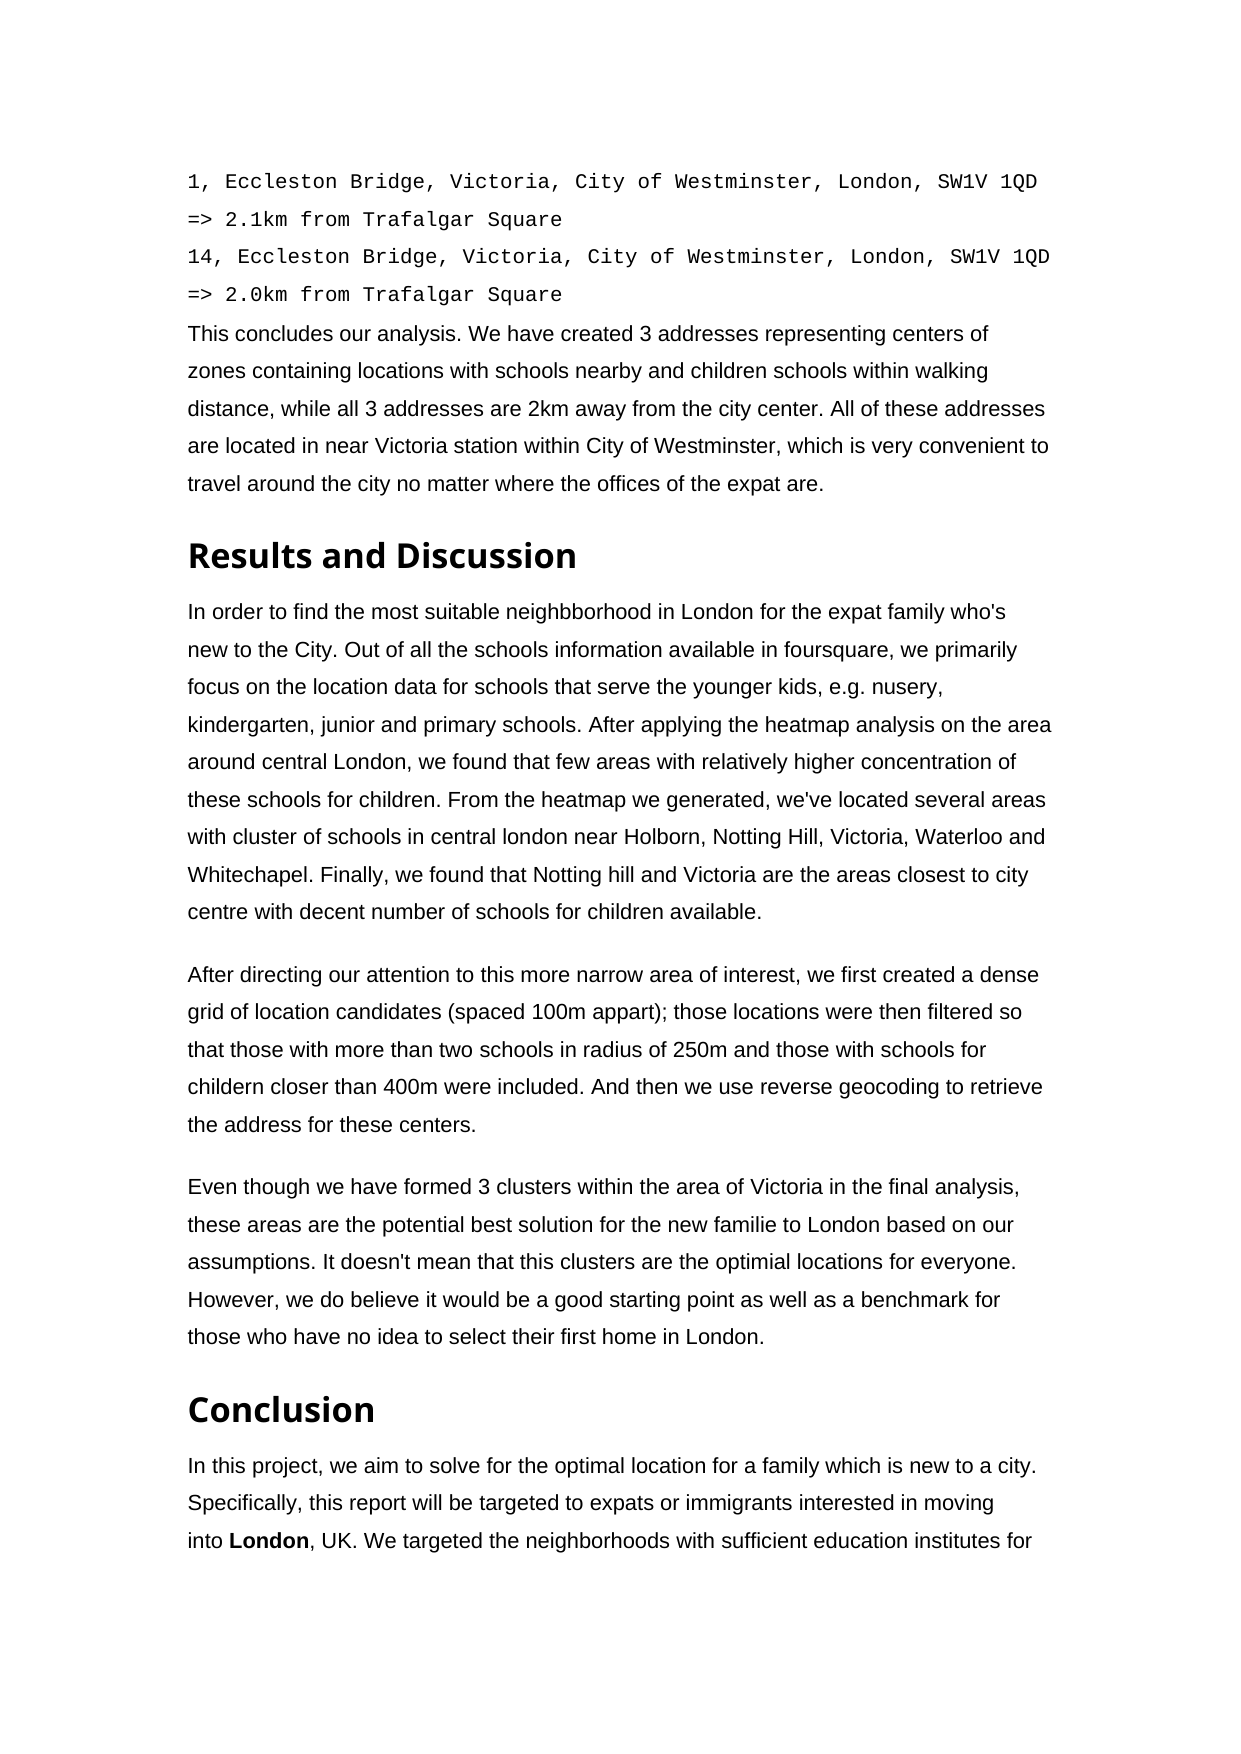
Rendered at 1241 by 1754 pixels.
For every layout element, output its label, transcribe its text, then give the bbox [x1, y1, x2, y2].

text This concludes our analysis. We have created 3 addresses representing centers of zones containing locations with schools nearby and children schools within walking distance, while all 3 addresses are 2km away from the city center. All of these addresses are located in near Victoria station within City of Westminster, which is very convenient to travel around the city no matter where the offices of the expat are. [187, 314, 1053, 502]
text Conclusion [187, 1371, 1053, 1446]
text 14, Eccleston Bridge, Victoria, City of Westminster, London, SW1V 1QD => 2.0km from Trafalgar Square [187, 239, 1053, 314]
text Results and Discussion [187, 518, 1053, 593]
text Even though we have formed 3 clusters within the area of Victoria in the final analysis, these areas are the potential best solution for the new familie to London based on our assumptions. It doesn't mean that this clusters are the optimial locations for everyone. However, we do believe it would be a good starting point as well as a benchmark for those who have no idea to select their first home in London. [187, 1168, 1053, 1355]
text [187, 1446, 1053, 1559]
text 1, Eccleston Bridge, Victoria, City of Westminster, London, SW1V 1QD => 2.1km from Trafalgar Square [187, 164, 1053, 239]
text After directing our attention to this more narrow area of interest, we first created a dense grid of location candidates (spaced 100m appart); those locations were then filtered so that those with more than two schools in radius of 250m and those with schools for childern closer than 400m were included. And then we use reverse geocoding to retrieve the address for these centers. [187, 955, 1053, 1143]
text In order to find the most suitable neighbborhood in London for the expat family who's new to the City. Out of all the schools information available in foursquare, we primarily focus on the location data for schools that serve the younger kids, e.g. nusery, kindergarten, junior and primary schools. After applying the heatmap analysis on the area around central London, we found that few areas with relatively higher concentration of these schools for children. From the heatmap we generated, we've located several areas with cluster of schools in central london near Holborn, Notting Hill, Victoria, Waterloo and Whitechapel. Finally, we found that Notting hill and Victoria are the areas closest to city centre with decent number of schools for children available. [187, 593, 1053, 930]
